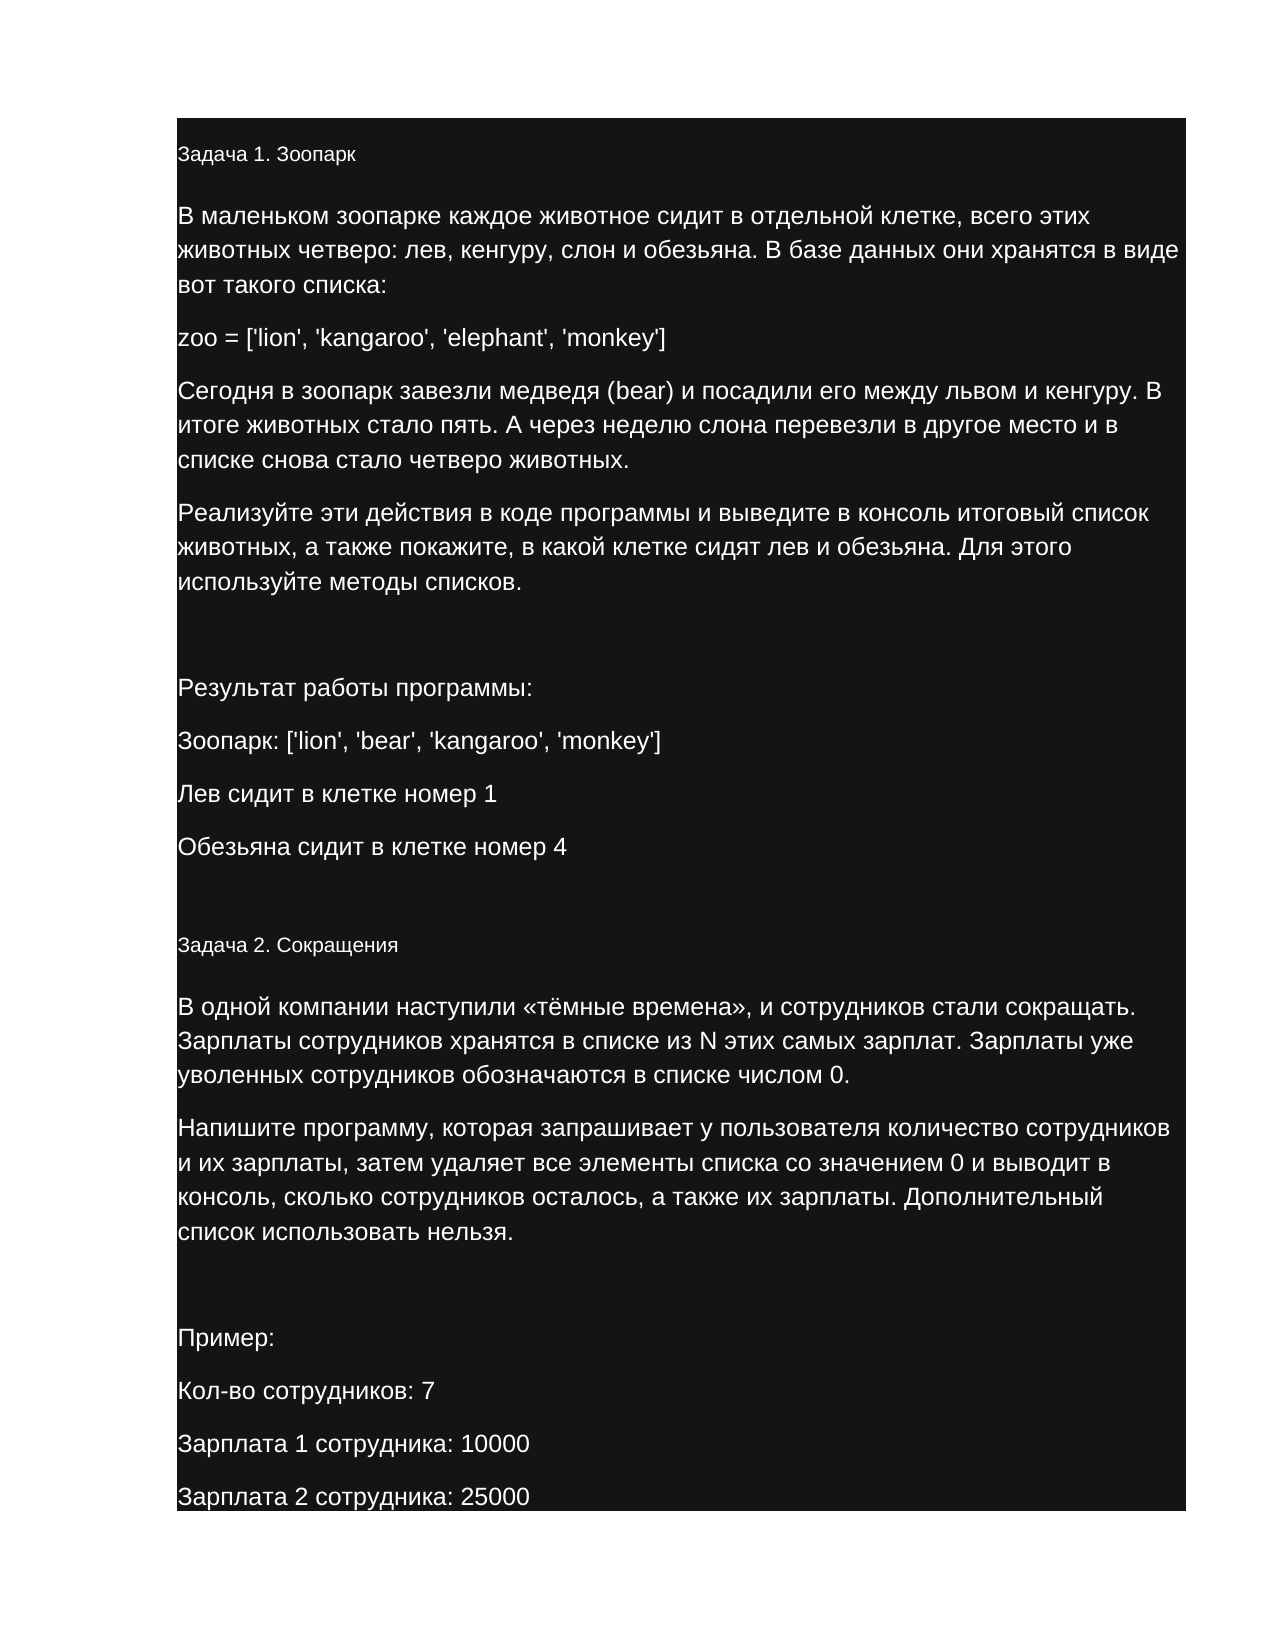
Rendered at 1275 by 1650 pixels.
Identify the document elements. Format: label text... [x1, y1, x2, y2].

text Лев сидит в клетке номер 1 [177, 773, 1186, 808]
text Результат работы программы: [177, 667, 1186, 701]
text Задача 2. Сокращения [177, 933, 1186, 957]
text В одной компании наступили «тёмные времена», и сотрудников стали сокращать. Зарплаты сотрудников хранятся в списке из N этих самых зарплат. Зарплаты уже уволенных сотрудников обозначаются в списке числом 0. [177, 986, 1186, 1089]
text zoo = ['lion', 'kangaroo', 'elephant', 'monkey'] [177, 317, 1186, 351]
text Реализуйте эти действия в коде программы и выведите в консоль итоговый список животных, а также покажите, в какой клетке сидят лев и обезьяна. Для этого используйте методы списков. [177, 492, 1186, 595]
text Обезьяна сидит в клетке номер 4 [177, 826, 1186, 861]
text Зарплата 2 сотрудника: 25000 [177, 1476, 1186, 1511]
text В маленьком зоопарке каждое животное сидит в отдельной клетке, всего этих животных четверо: лев, кенгуру, слон и обезьяна. В базе данных они хранятся в виде вот такого списка: [177, 195, 1186, 298]
text Зоопарк: ['lion', 'bear', 'kangaroo', 'monkey'] [177, 720, 1186, 754]
text Напишите программу, которая запрашивает у пользователя количество сотрудников и их зарплаты, затем удаляет все элементы списка со значением 0 и выводит в консоль, сколько сотрудников осталось, а также их зарплаты. Дополнительный список использовать нельзя. [177, 1108, 1186, 1245]
text Кол-во сотрудников: 7 [177, 1370, 1186, 1404]
text Сегодня в зоопарк завезли медведя (bear) и посадили его между львом и кенгуру. В итоге животных стало пять. А через неделю слона перевезли в другое место и в списке снова стало четверо животных. [177, 370, 1186, 473]
text Зарплата 1 сотрудника: 10000 [177, 1423, 1186, 1458]
text Пример: [177, 1317, 1186, 1351]
text Задача 1. Зоопарк [177, 118, 1186, 166]
